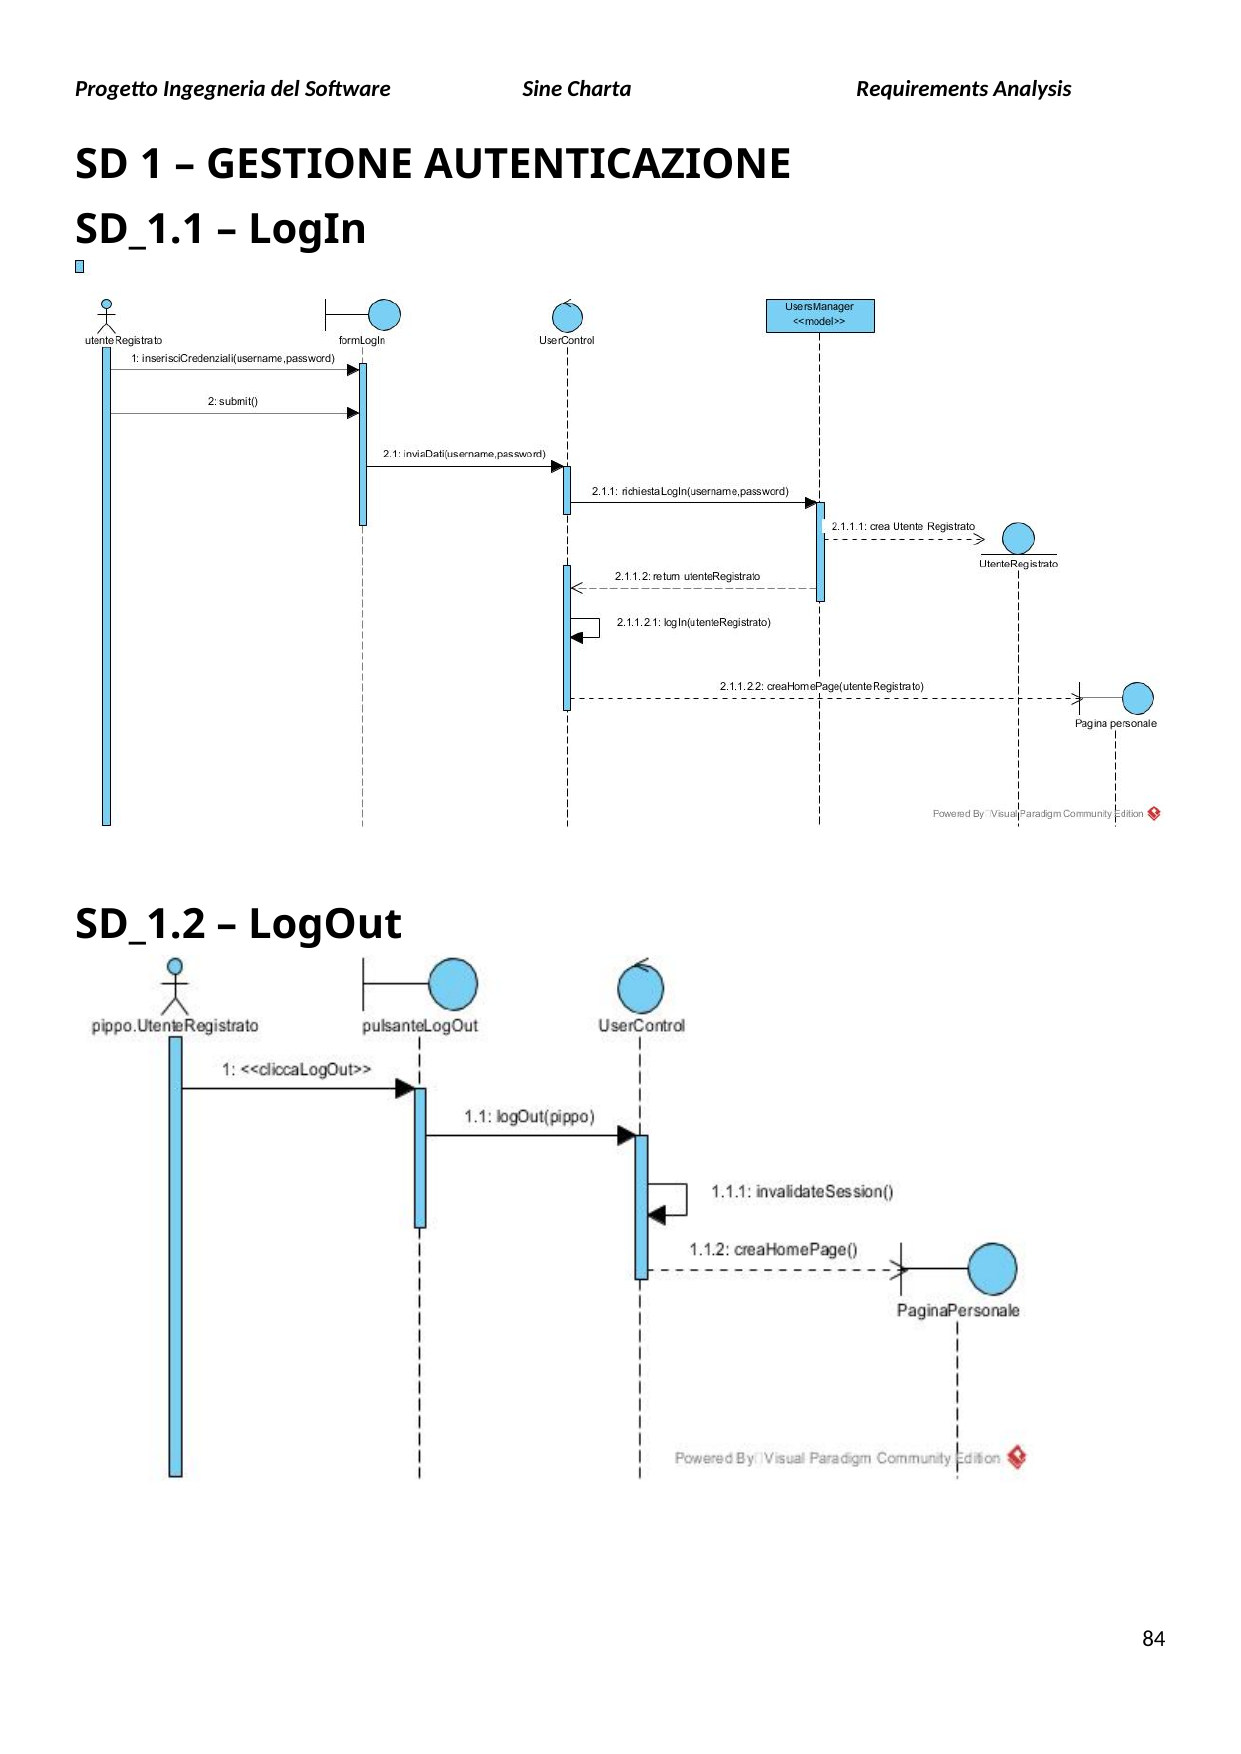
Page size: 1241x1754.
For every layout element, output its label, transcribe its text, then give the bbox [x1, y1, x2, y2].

picture [75, 955, 1035, 1484]
picture [75, 260, 1165, 829]
subtitle SD 1 – GESTIONE AUTENTICAZIONE [75, 134, 1165, 191]
subtitle SD_1.2 – LogOut [75, 894, 1165, 951]
subtitle SD_1.1 – LogIn [75, 199, 1165, 256]
